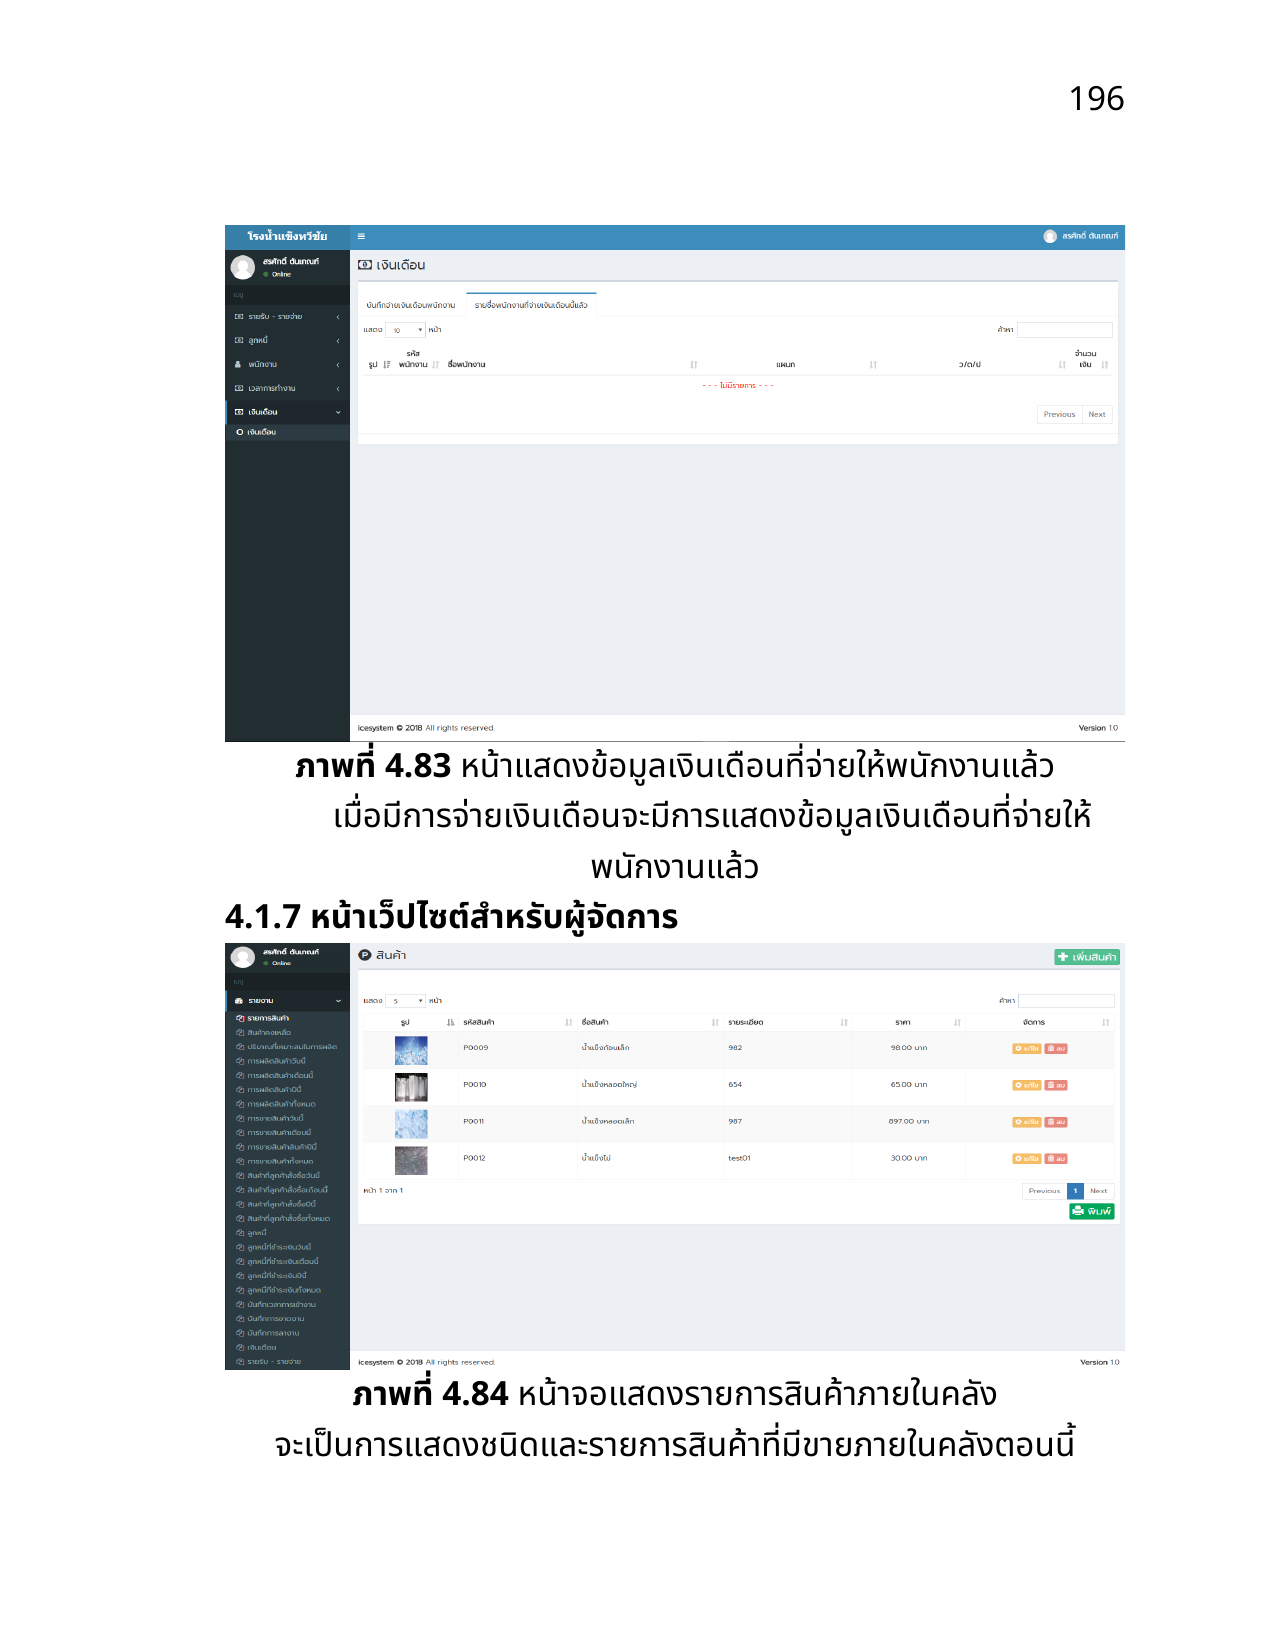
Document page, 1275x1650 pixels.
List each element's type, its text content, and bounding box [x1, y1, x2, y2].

picture [225, 225, 1125, 742]
text ภาพที่ 4.83 หน้าแสดงข้อมูลเงินเดือนที่จ่ายให้พนักงานแล้ว [225, 742, 1125, 792]
text เมื่อมีการจ่ายเงินเดือนจะมีการแสดงข้อมูลเงินเดือนที่จ่ายให้พนักงานแล้ว [225, 792, 1125, 893]
text จะเป็นการแสดงชนิดและรายการสินค้าที่มีขายภายในคลังตอนนี้ [225, 1421, 1125, 1471]
text ภาพที่ 4.84 หน้าจอแสดงรายการสินค้าภายในคลัง [225, 1370, 1125, 1421]
text 4.1.7 หน้าเว็ปไซต์สำหรับผู้จัดการ [225, 893, 1125, 943]
picture [225, 943, 1125, 1370]
